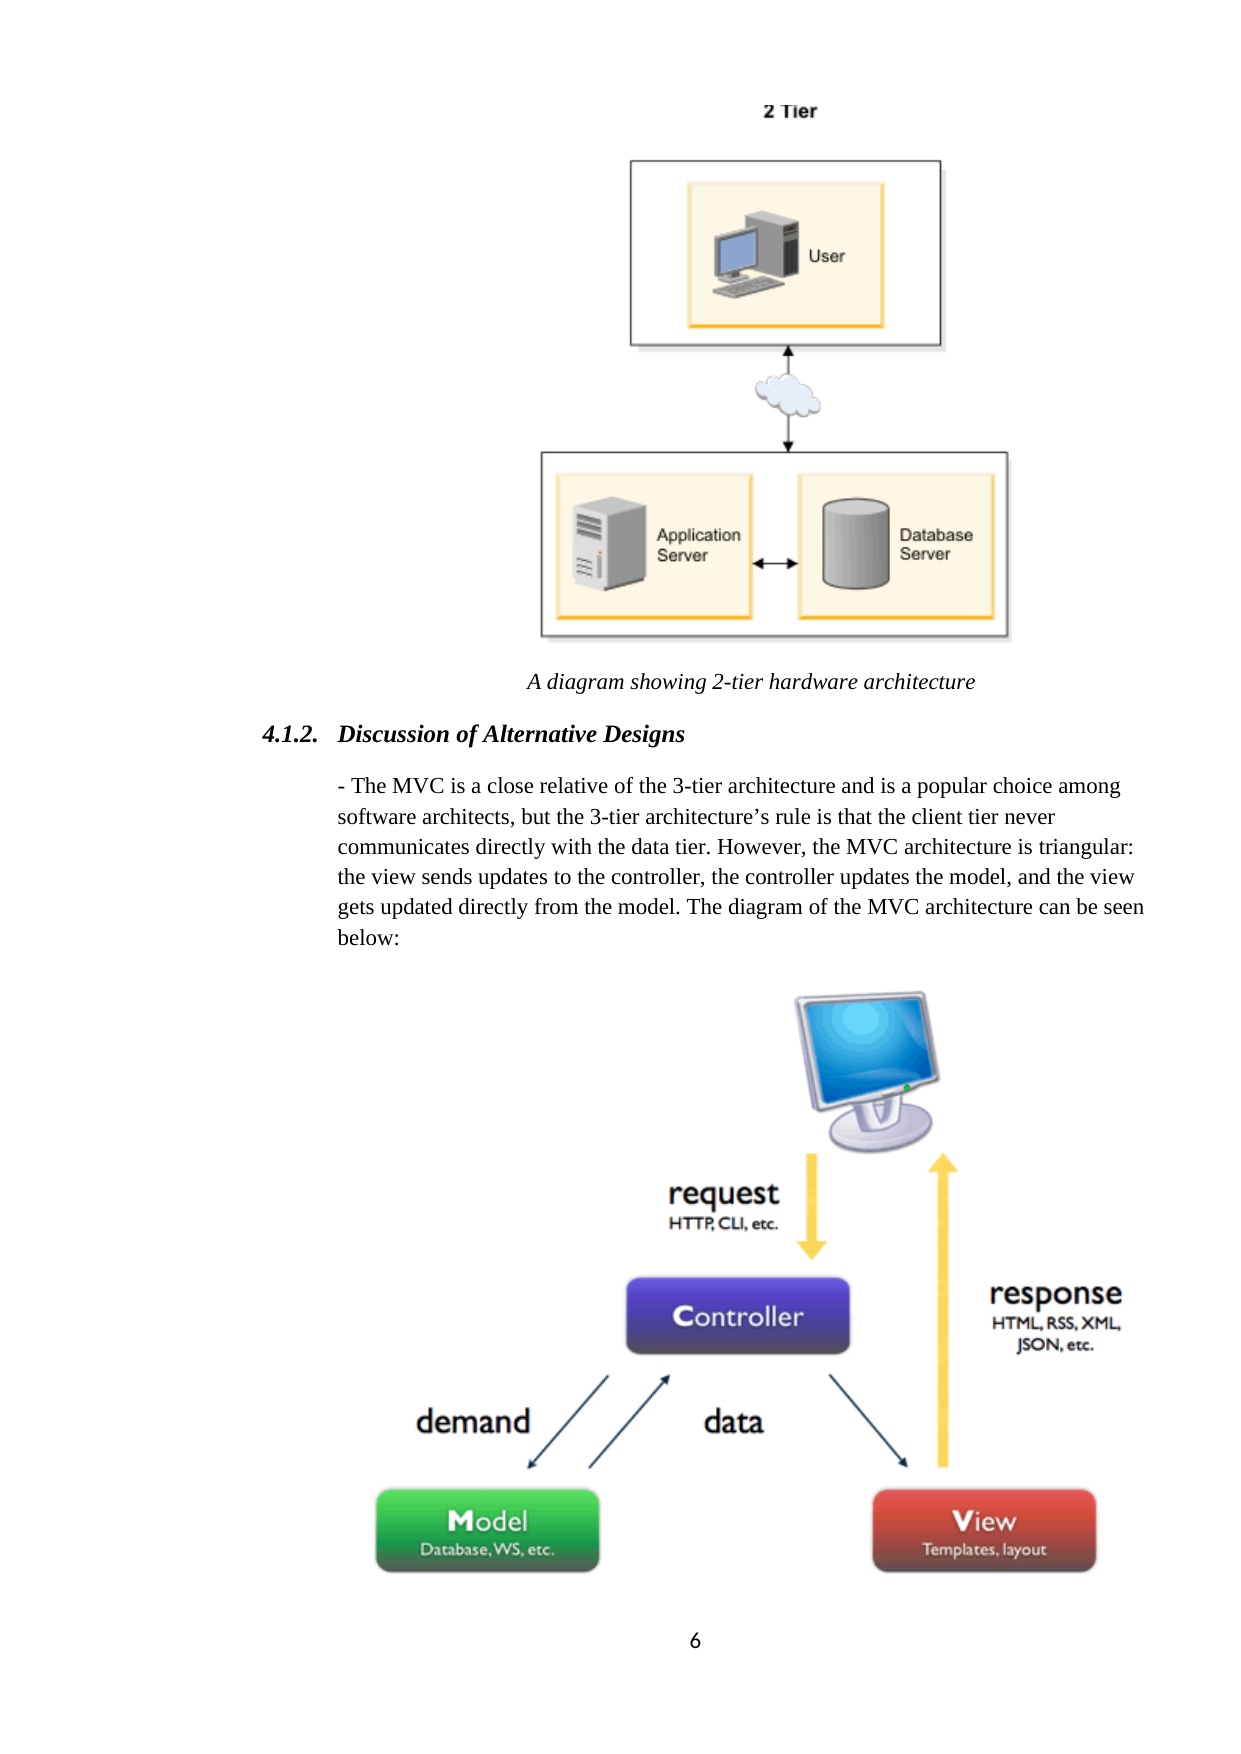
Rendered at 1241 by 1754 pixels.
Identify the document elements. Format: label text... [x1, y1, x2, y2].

text - The MVC is a close relative of the 3-tier architecture and is a popular choice among software architects, but the 3-tier architecture’s rule is that the client tier never communicates directly with the data tier. However, the MVC architecture is triangular: the view sends updates to the controller, the controller updates the model, and the view gets updated directly from the model. The diagram of the MVC architecture can be seen below: [337, 773, 1165, 950]
list Discussion of Alternative Designs [262, 719, 1165, 747]
text A diagram showing 2-tier hardware architecture [337, 668, 1165, 694]
picture [491, 105, 1012, 643]
picture [360, 974, 1142, 1600]
